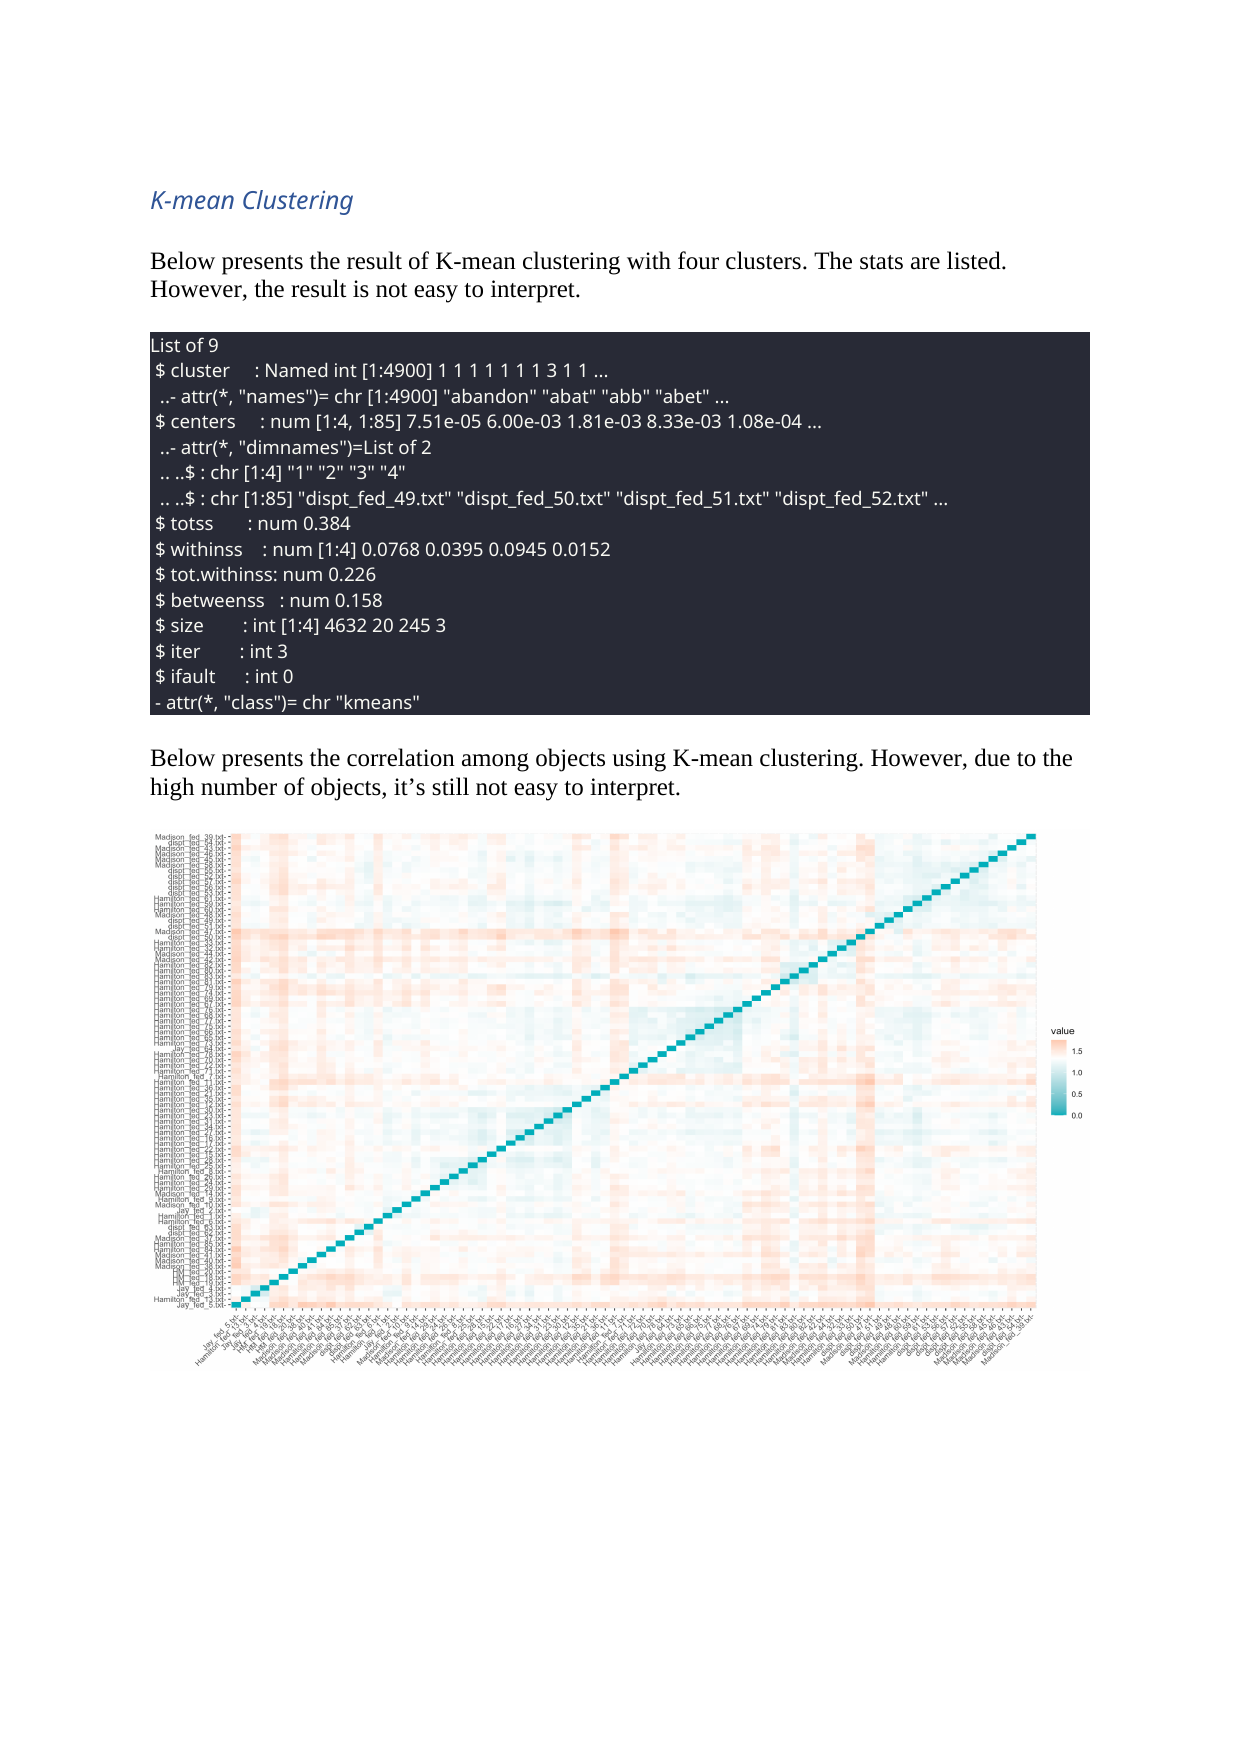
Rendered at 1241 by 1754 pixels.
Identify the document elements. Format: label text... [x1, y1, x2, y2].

text $ centers : num [1:4, 1:85] 7.51e-05 6.00e-03 1.81e-03 8.33e-03 1.08e-04 ... [150, 408, 1090, 434]
text List of 9 [150, 332, 1090, 357]
text $ iter : int 3 [150, 638, 1090, 664]
text $ withinss : num [1:4] 0.0768 0.0395 0.0945 0.0152 [150, 536, 1090, 562]
text $ totss : num 0.384 [150, 511, 1090, 536]
picture [150, 829, 1090, 1371]
text .. ..$ : chr [1:85] "dispt_fed_49.txt" "dispt_fed_50.txt" "dispt_fed_51.txt" "dispt_fed_52.txt" ... [150, 485, 1090, 511]
subtitle K-mean Clustering [150, 183, 1090, 217]
text $ betweenss : num 0.158 [150, 587, 1090, 613]
text $ cluster : Named int [1:4900] 1 1 1 1 1 1 1 3 1 1 ... [150, 357, 1090, 383]
text - attr(*, "class")= chr "kmeans" [150, 689, 1090, 715]
text $ size : int [1:4] 4632 20 245 3 [150, 613, 1090, 638]
text Below presents the correlation among objects using K-mean clustering. However, due to the high number of objects, it’s still not easy to interpret. [150, 743, 1090, 801]
text .. ..$ : chr [1:4] "1" "2" "3" "4" [150, 459, 1090, 485]
text $ ifault : int 0 [150, 664, 1090, 689]
text ..- attr(*, "dimnames")=List of 2 [150, 434, 1090, 459]
text $ tot.withinss: num 0.226 [150, 562, 1090, 587]
text ..- attr(*, "names")= chr [1:4900] "abandon" "abat" "abb" "abet" ... [150, 383, 1090, 408]
text Below presents the result of K-mean clustering with four clusters. The stats are listed. However, the result is not easy to interpret. [150, 246, 1090, 303]
